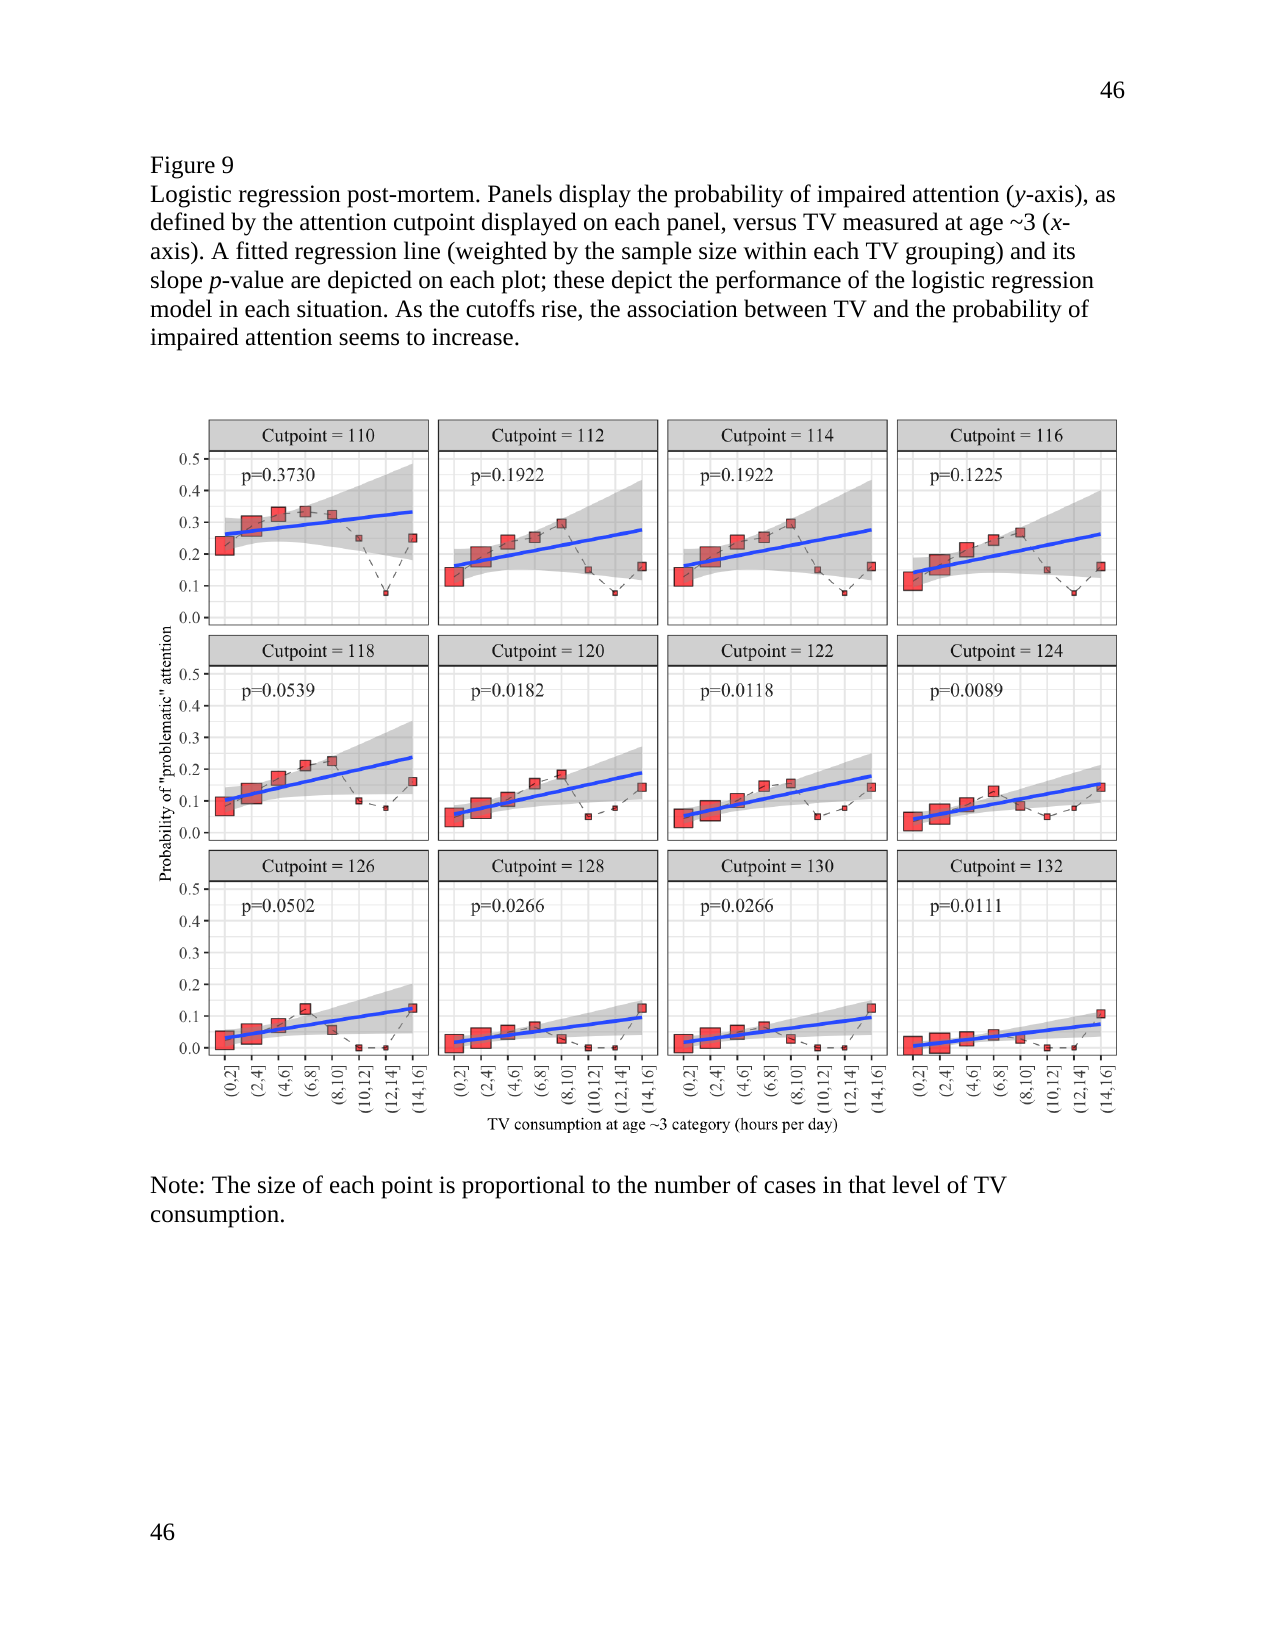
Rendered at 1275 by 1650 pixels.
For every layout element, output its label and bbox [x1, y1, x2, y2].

picture [150, 410, 1125, 1142]
